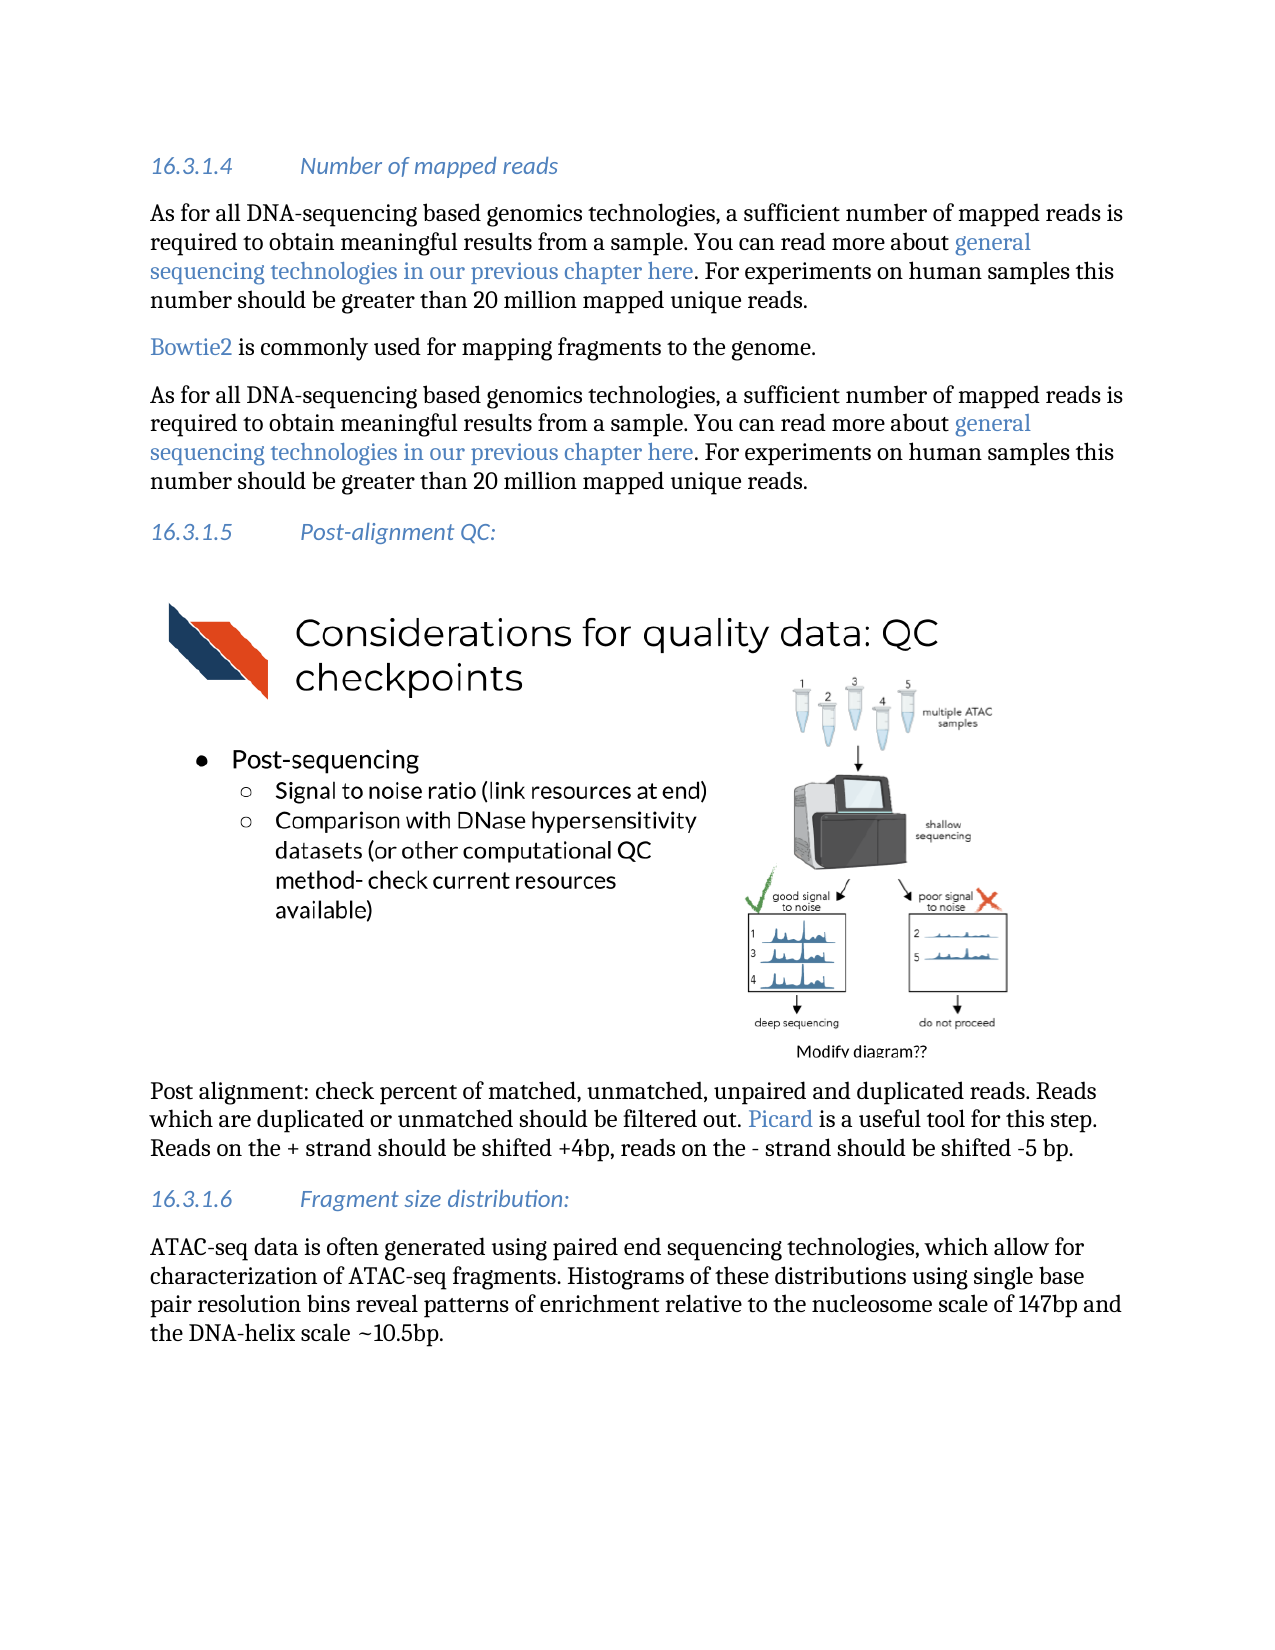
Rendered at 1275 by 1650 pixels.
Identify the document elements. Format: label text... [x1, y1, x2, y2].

text As for all DNA-sequencing based genomics technologies, a sufficient number of mapped reads is required to obtain meaningful results from a sample. You can read more about general sequencing technologies in our previous chapter here. For experiments on human samples this number should be greater than 20 million mapped unique reads. [150, 199, 1125, 314]
text Post alignment: check percent of matched, unmatched, unpaired and duplicated reads. Reads which are duplicated or unmatched should be filtered out. Picard is a useful tool for this step. Reads on the + strand should be shifted +4bp, reads on the - strand should be shifted -5 bp. [150, 1077, 1125, 1163]
text As for all DNA-sequencing based genomics technologies, a sufficient number of mapped reads is required to obtain meaningful results from a sample. You can read more about general sequencing technologies in our previous chapter here. For experiments on human samples this number should be greater than 20 million mapped unique reads. [150, 381, 1125, 496]
picture [168, 565, 1044, 1058]
subtitle 16.3.1.6 Fragment size distribution: [150, 1184, 1125, 1214]
subtitle 16.3.1.5 Post-alignment QC: [150, 516, 1125, 547]
subtitle 16.3.1.4 Number of mapped reads [150, 150, 1125, 181]
text ATAC-seq data is often generated using paired end sequencing technologies, which allow for characterization of ATAC-seq fragments. Histograms of these distributions using single base pair resolution bins reveal patterns of enrichment relative to the nucleosome scale of 147bp and the DNA-helix scale ~10.5bp. [150, 1233, 1125, 1348]
text Bowtie2 is commonly used for mapping fragments to the genome. [150, 333, 1125, 362]
